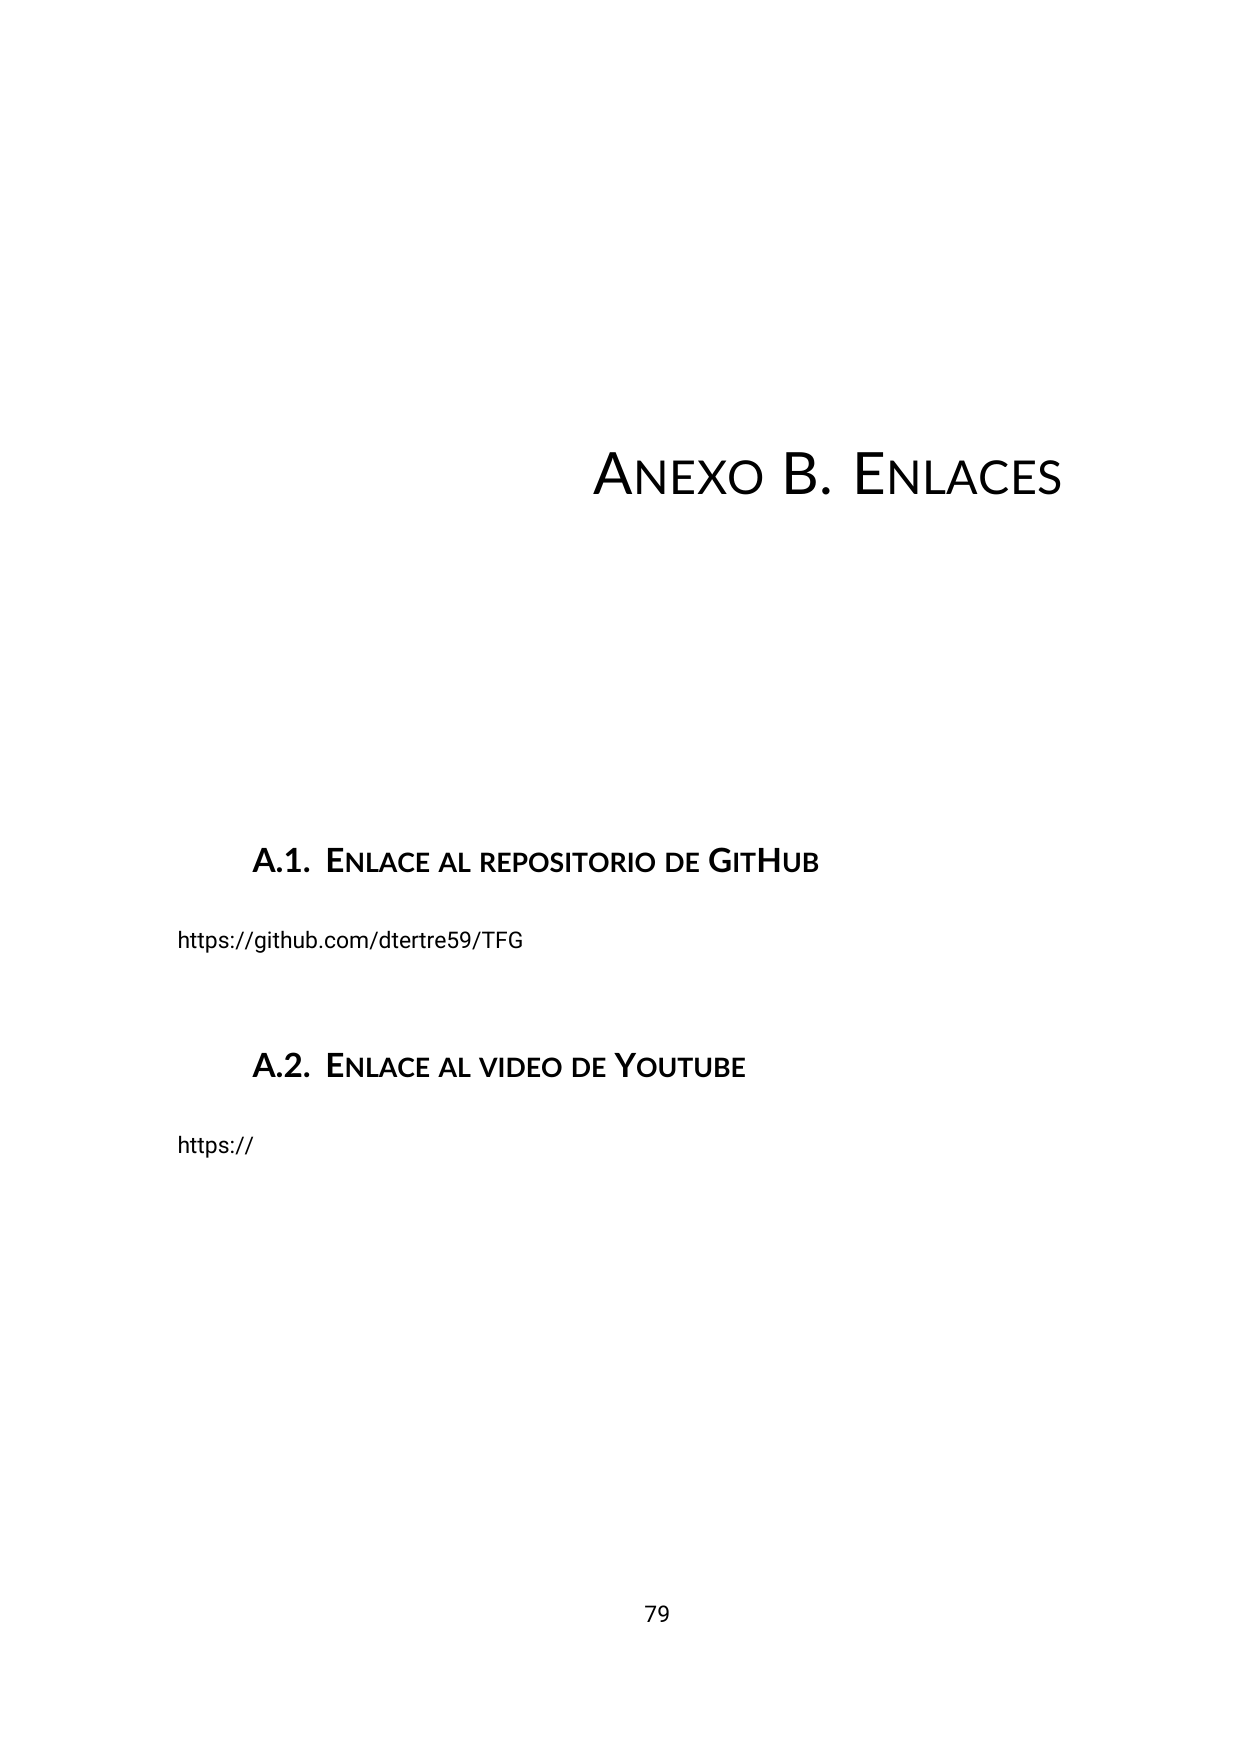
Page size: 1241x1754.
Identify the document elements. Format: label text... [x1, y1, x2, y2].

subtitle Enlace al repositorio de GitHub [252, 840, 1063, 880]
subtitle Enlace al video de Youtube [252, 1045, 1063, 1085]
text Enlaces [215, 437, 1063, 507]
text https://github.com/dtertre59/TFG [177, 927, 1063, 954]
list https:// [177, 1132, 1063, 1159]
